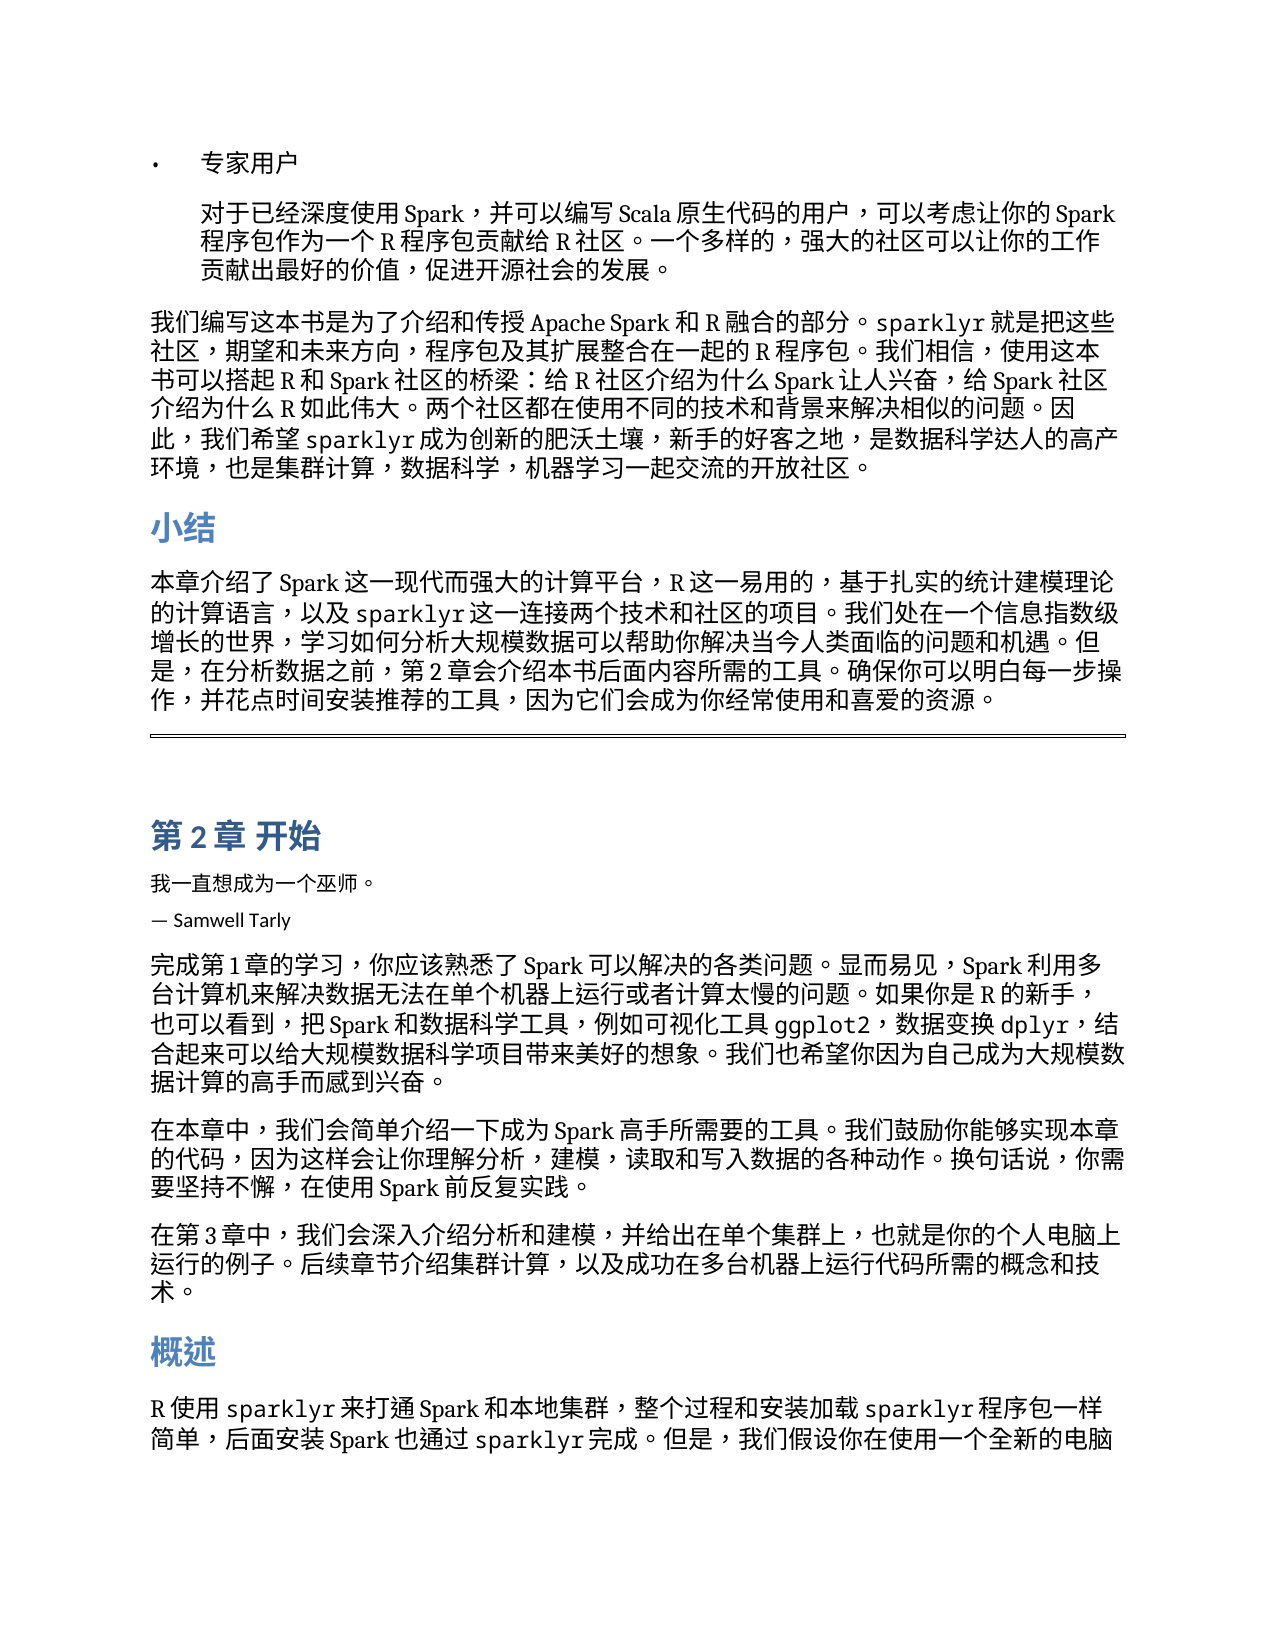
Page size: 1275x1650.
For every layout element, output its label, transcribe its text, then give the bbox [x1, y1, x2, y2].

text — Samwell Tarly [150, 908, 1125, 933]
text 在本章中，我们会简单介绍一下成为Spark高手所需要的工具。我们鼓励你能够实现本章的代码，因为这样会让你理解分析，建模，读取和写入数据的各种动作。换句话说，你需要坚持不懈，在使用Spark前反复实践。 [150, 1117, 1125, 1203]
text 我们编写这本书是为了介绍和传授Apache Spark和R融合的部分。sparklyr就是把这些社区，期望和未来方向，程序包及其扩展整合在一起的R程序包。我们相信，使用这本书可以搭起R和Spark社区的桥梁：给R社区介绍为什么Spark让人兴奋，给Spark社区介绍为什么R如此伟大。两个社区都在使用不同的技术和背景来解决相似的问题。因此，我们希望sparklyr成为创新的肥沃土壤，新手的好客之地，是数据科学达人的高产环境，也是集群计算，数据科学，机器学习一起交流的开放社区。 [150, 307, 1125, 484]
text 我一直想成为一个巫师。 [150, 869, 1125, 897]
text 在第3章中，我们会深入介绍分析和建模，并给出在单个集群上，也就是你的个人电脑上运行的例子。后续章节介绍集群计算，以及成功在多台机器上运行代码所需的概念和技术。 [150, 1222, 1125, 1308]
list 对于已经深度使用Spark，并可以编写Scala原生代码的用户，可以考虑让你的Spark程序包作为一个R程序包贡献给R社区。一个多样的，强大的社区可以让你的工作贡献出最好的价值，促进开源社会的发展。 [150, 199, 1125, 286]
text 完成第1章的学习，你应该熟悉了Spark可以解决的各类问题。显而易见，Spark利用多台计算机来解决数据无法在单个机器上运行或者计算太慢的问题。如果你是R的新手，也可以看到，把Spark和数据科学工具，例如可视化工具ggplot2，数据变换dplyr，结合起来可以给大规模数据科学项目带来美好的想象。我们也希望你因为自己成为大规模数据计算的高手而感到兴奋。 [150, 952, 1125, 1098]
list 专家用户 [150, 150, 1125, 179]
subtitle 第2章 开始 [150, 813, 1125, 858]
text 本章介绍了Spark这一现代而强大的计算平台，R这一易用的，基于扎实的统计建模理论的计算语言，以及sparklyr这一连接两个技术和社区的项目。我们处在一个信息指数级增长的世界，学习如何分析大规模数据可以帮助你解决当今人类面临的问题和机遇。但是，在分析数据之前，第2章会介绍本书后面内容所需的工具。确保你可以明白每一步操作，并花点时间安装推荐的工具，因为它们会成为你经常使用和喜爱的资源。 [150, 569, 1125, 715]
subtitle 概述 [150, 1329, 1125, 1374]
subtitle 小结 [150, 505, 1125, 550]
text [150, 1393, 1125, 1456]
